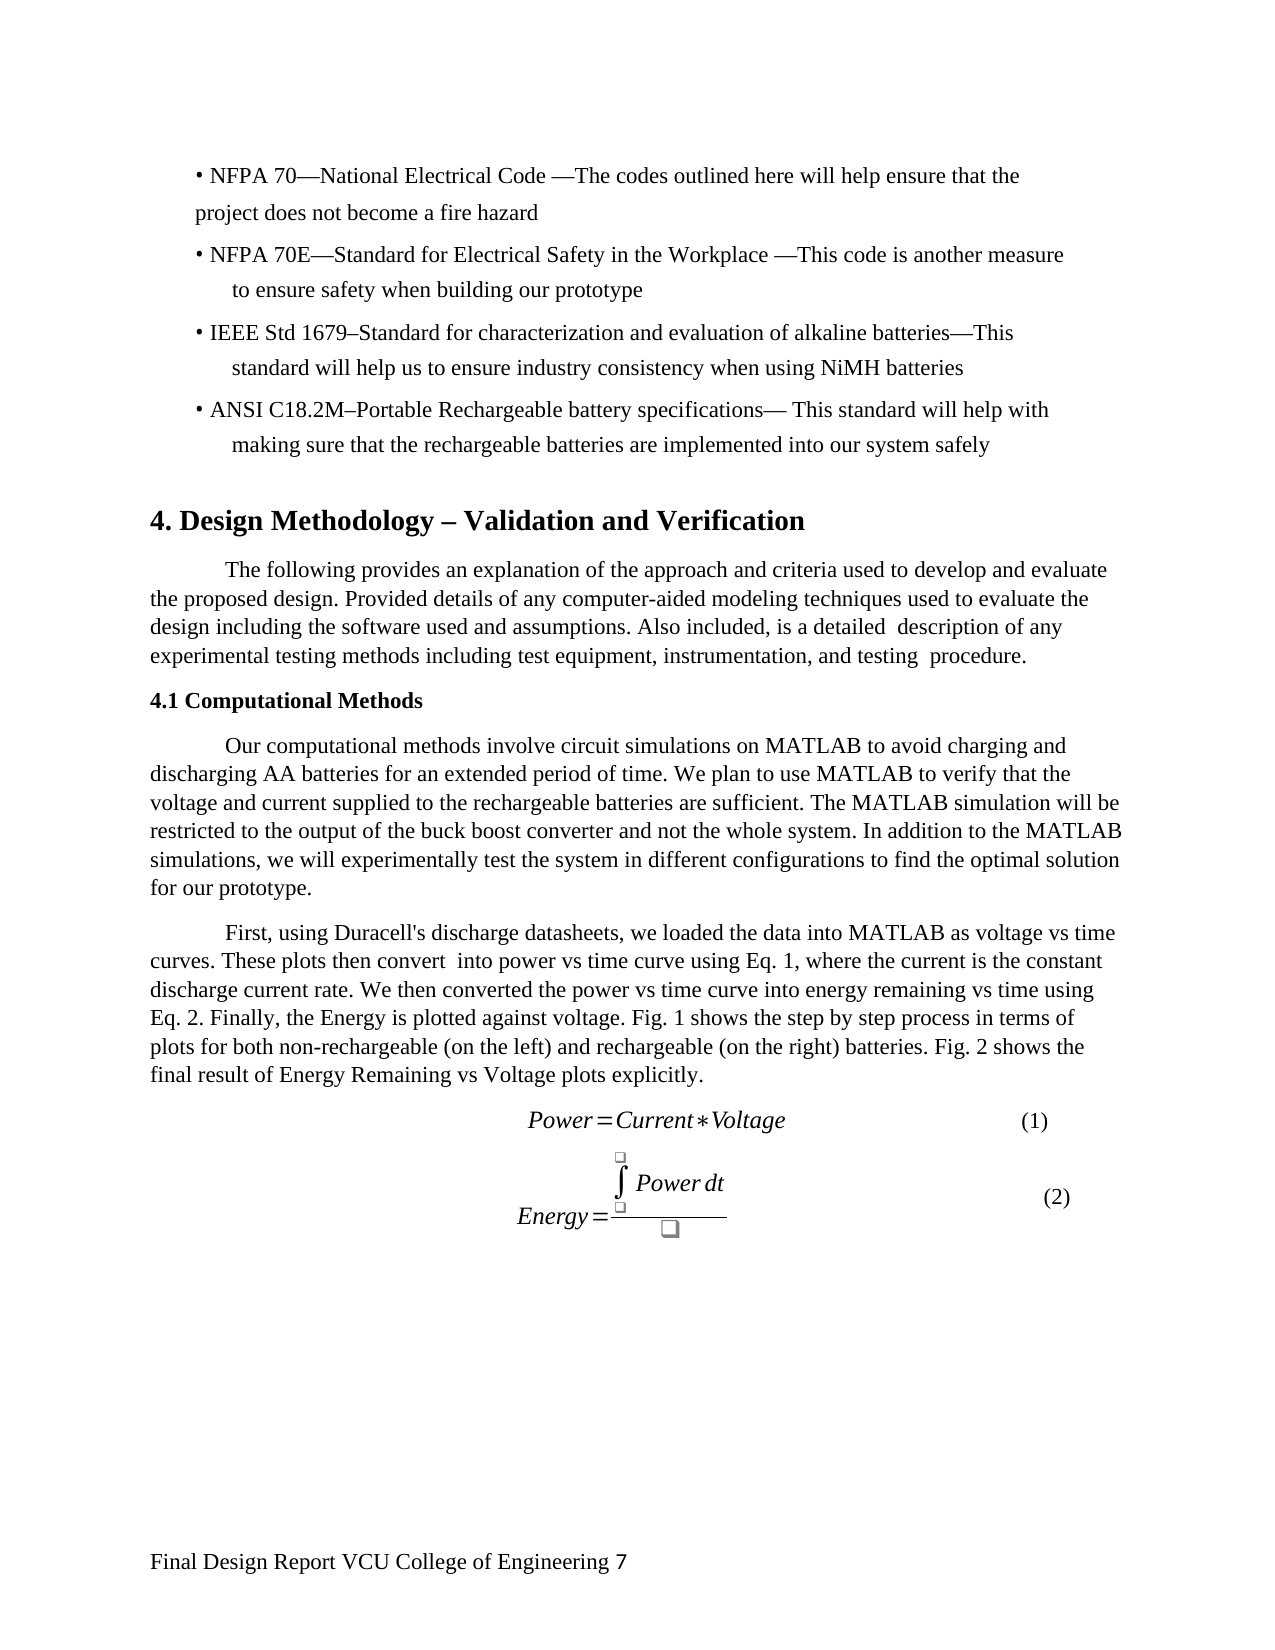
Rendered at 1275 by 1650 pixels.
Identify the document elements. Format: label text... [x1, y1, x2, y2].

text First, using Duracell's discharge datasheets, we loaded the data into MATLAB as voltage vs time curves. These plots then convert into power vs time curve using Eq. 1, where the current is the constant discharge current rate. We then converted the power vs time curve into energy remaining vs time using Eq. 2. Finally, the Energy is plotted against voltage. Fig. 1 shows the step by step process in terms of plots for both non-rechargeable (on the left) and rechargeable (on the right) batteries. Fig. 2 shows the final result of Energy Remaining vs Voltage plots explicitly. [150, 919, 1125, 1088]
text 4. Design Methodology – Validation and Verification [150, 503, 1125, 537]
text (1) [150, 1106, 1125, 1134]
text • IEEE Std 1679–Standard for characterization and evaluation of alkaline batteries—This standard will help us to ensure industry consistency when using NiMH batteries [195, 306, 1084, 380]
text The following provides an explanation of the approach and criteria used to develop and evaluate the proposed design. Provided details of any computer-aided modeling techniques used to evaluate the design including the software used and assumptions. Also included, is a detailed description of any experimental testing methods including test equipment, instrumentation, and testing procedure. [150, 556, 1125, 668]
text • ANSI C18.2M–Portable Rechargeable battery specifications— This standard will help with making sure that the rechargeable batteries are implemented into our system safely [195, 384, 1084, 458]
text Our computational methods involve circuit simulations on MATLAB to avoid charging and discharging AA batteries for an extended period of time. We plan to use MATLAB to verify that the voltage and current supplied to the rechargeable batteries are sufficient. The MATLAB simulation will be restricted to the output of the buck boost converter and not the whole system. In addition to the MATLAB simulations, we will experimentally test the system in different configurations to find the optimal solution for our prototype. [150, 732, 1125, 900]
text 4.1 Computational Methods [150, 687, 1125, 713]
text • NFPA 70E—Standard for Electrical Safety in the Workplace —This code is another measure to ensure safety when building our prototype [195, 229, 1075, 303]
text (2) [150, 1153, 1125, 1239]
text • NFPA 70—National Electrical Code —The codes outlined here will help ensure that the project does not become a fire hazard [195, 150, 1084, 225]
